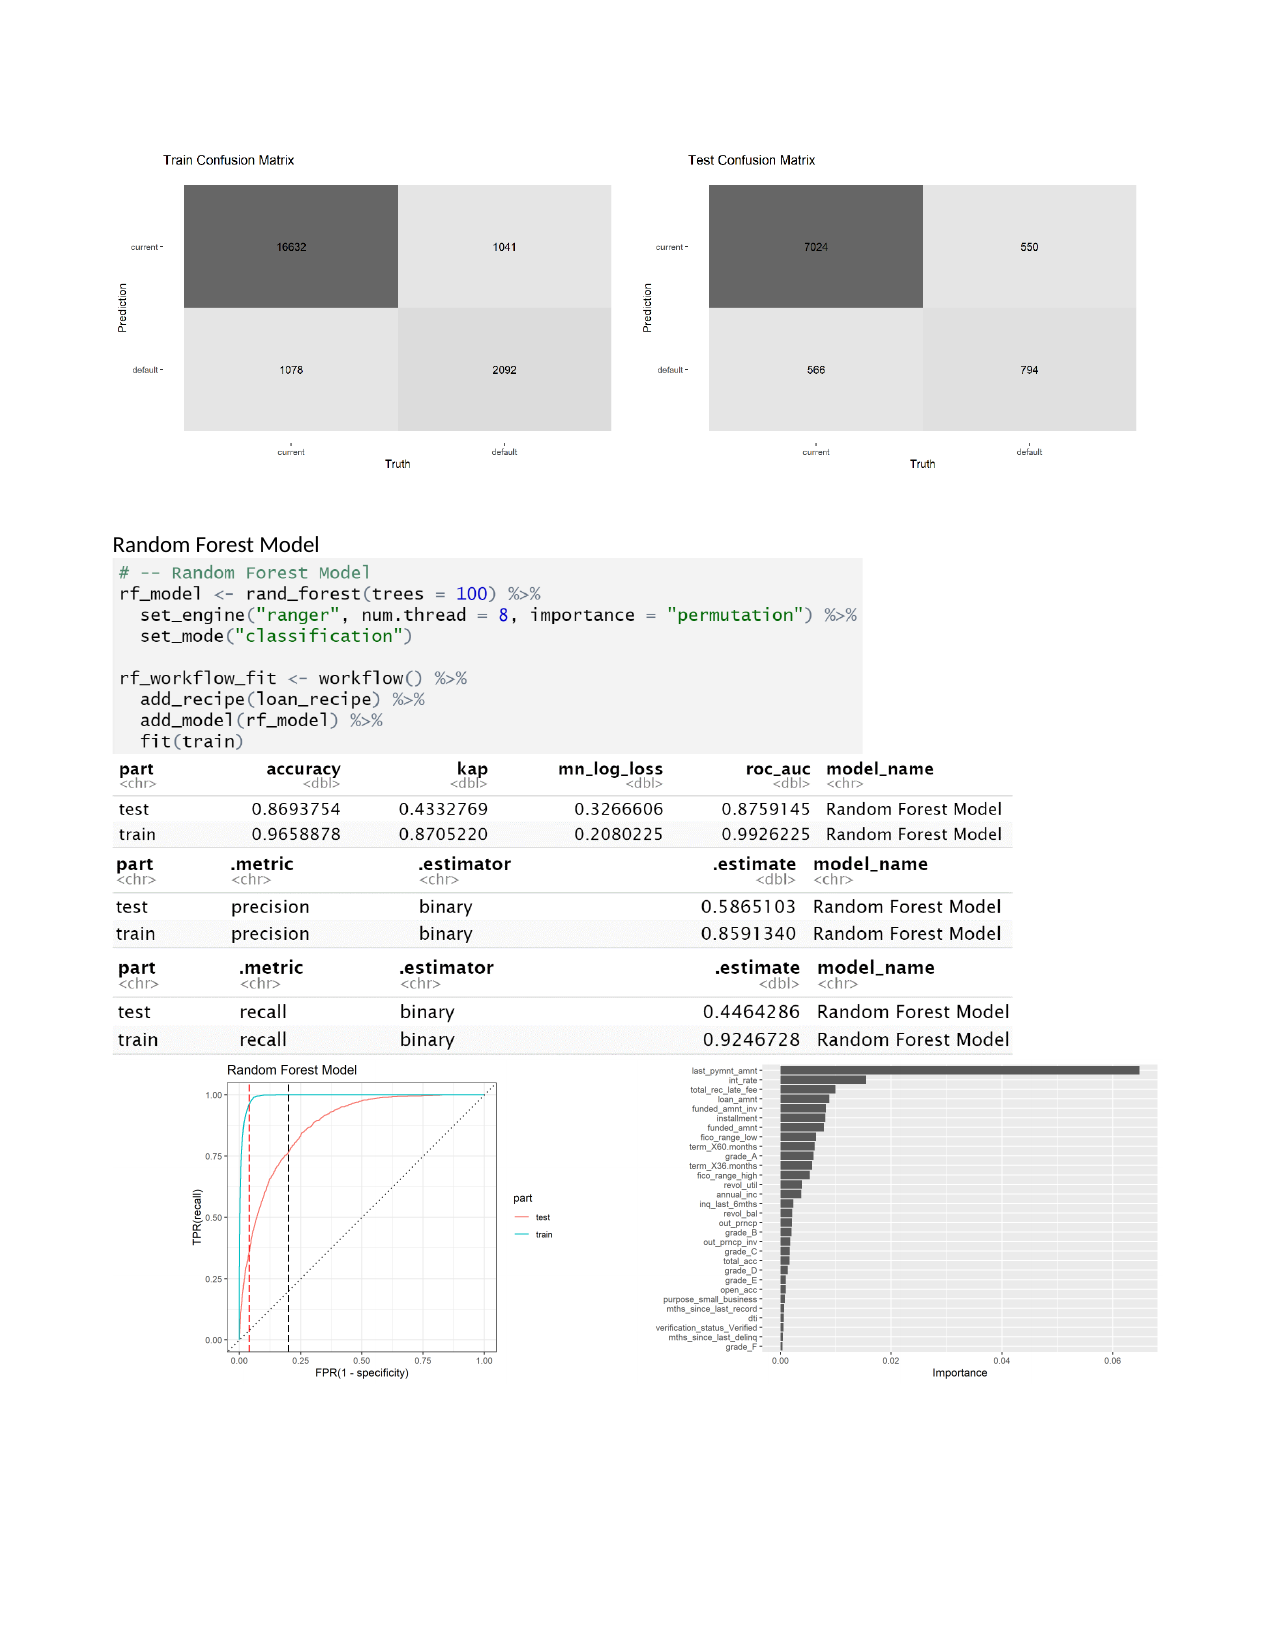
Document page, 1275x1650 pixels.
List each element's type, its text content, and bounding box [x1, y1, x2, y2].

picture [112, 558, 863, 754]
picture [112, 854, 1163, 1384]
text Random Forest Model [112, 530, 1162, 558]
picture [112, 150, 1163, 475]
picture [112, 757, 1013, 852]
